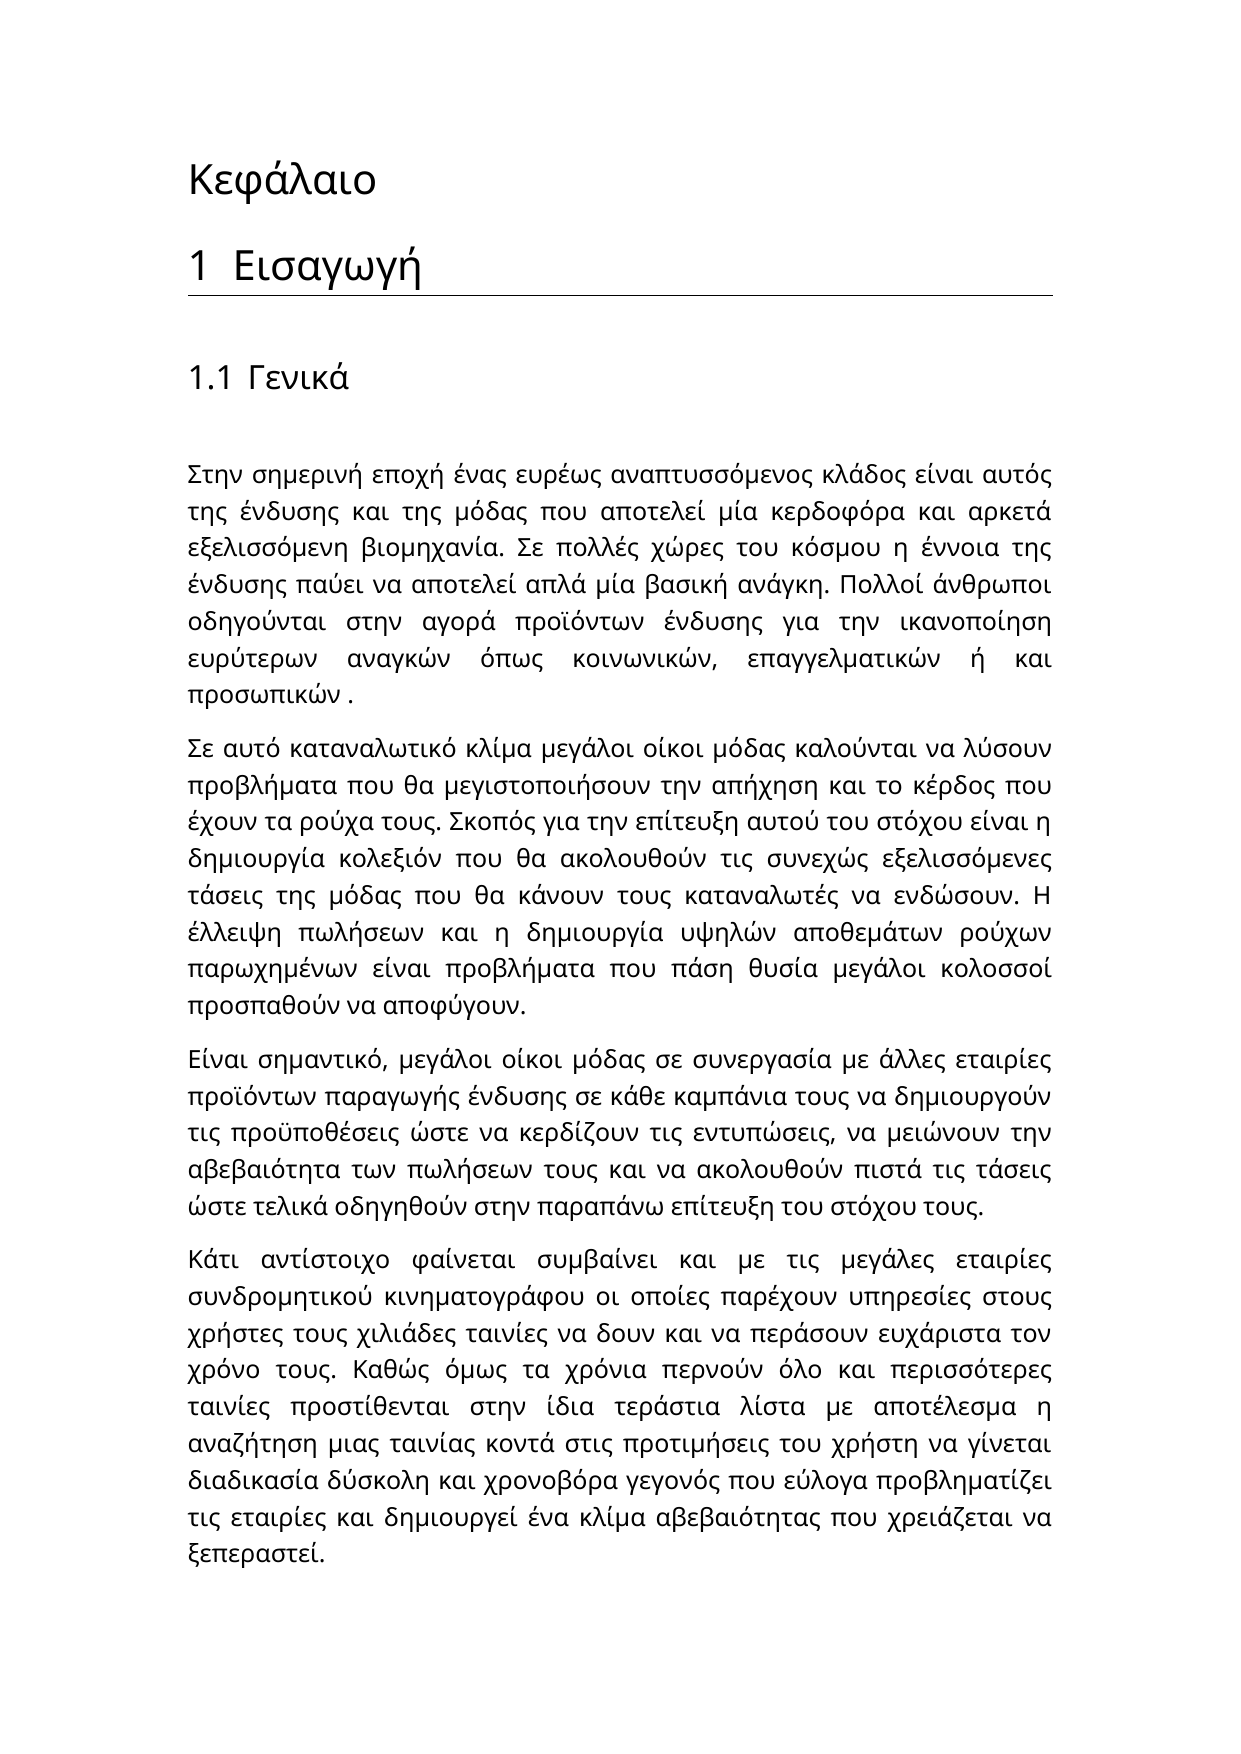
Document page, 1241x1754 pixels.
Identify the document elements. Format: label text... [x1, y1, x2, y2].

subtitle Γενικά [187, 354, 1053, 399]
text Στην σημερινή εποχή ένας ευρέως αναπτυσσόμενος κλάδος είναι αυτός της ένδυσης και της μόδας που αποτελεί μία κερδοφόρα και αρκετά εξελισσόμενη βιομηχανία. Σε πολλές χώρες του κόσμου η έννοια της ένδυσης παύει να αποτελεί απλά μία βασική ανάγκη. Πολλοί άνθρωποι οδηγούνται στην αγορά προϊόντων ένδυσης για την ικανοποίηση ευρύτερων αναγκών όπως κοινωνικών, επαγγελματικών ή και προσωπικών . [187, 456, 1053, 711]
text Σε αυτό καταναλωτικό κλίμα μεγάλοι οίκοι μόδας καλούνται να λύσουν προβλήματα που θα μεγιστοποιήσουν την απήχηση και το κέρδος που έχουν τα ρούχα τους. Σκοπός για την επίτευξη αυτού του στόχου είναι η δημιουργία κολεξιόν που θα ακολουθούν τις συνεχώς εξελισσόμενες τάσεις της μόδας που θα κάνουν τους καταναλωτές να ενδώσουν. Η έλλειψη πωλήσεων και η δημιουργία υψηλών αποθεμάτων ρούχων παρωχημένων είναι προβλήματα που πάση θυσία μεγάλοι κολοσσοί προσπαθούν να αποφύγουν. [187, 731, 1053, 1022]
text Είναι σημαντικό, μεγάλοι οίκοι μόδας σε συνεργασία με άλλες εταιρίες προϊόντων παραγωγής ένδυσης σε κάθε καμπάνια τους να δημιουργούν τις προϋποθέσεις ώστε να κερδίζουν τις εντυπώσεις, να μειώνουν την αβεβαιότητα των πωλήσεων τους και να ακολουθούν πιστά τις τάσεις ώστε τελικά οδηγηθούν στην παραπάνω επίτευξη του στόχου τους. [187, 1041, 1053, 1222]
subtitle Εισαγωγή [187, 236, 1053, 296]
text Κάτι αντίστοιχο φαίνεται συμβαίνει και με τις μεγάλες εταιρίες συνδρομητικού κινηματογράφου οι οποίες παρέχουν υπηρεσίες στους χρήστες τους χιλιάδες ταινίες να δουν και να περάσουν ευχάριστα τον χρόνο τους. Καθώς όμως τα χρόνια περνούν όλο και περισσότερες ταινίες προστίθενται στην ίδια τεράστια λίστα με αποτέλεσμα η αναζήτηση μιας ταινίας κοντά στις προτιμήσεις του χρήστη να γίνεται διαδικασία δύσκολη και χρονοβόρα γεγονός που εύλογα προβληματίζει τις εταιρίες και δημιουργεί ένα κλίμα αβεβαιότητας που χρειάζεται να ξεπεραστεί. [187, 1242, 1053, 1570]
text Κεφάλαιο [187, 150, 1053, 207]
